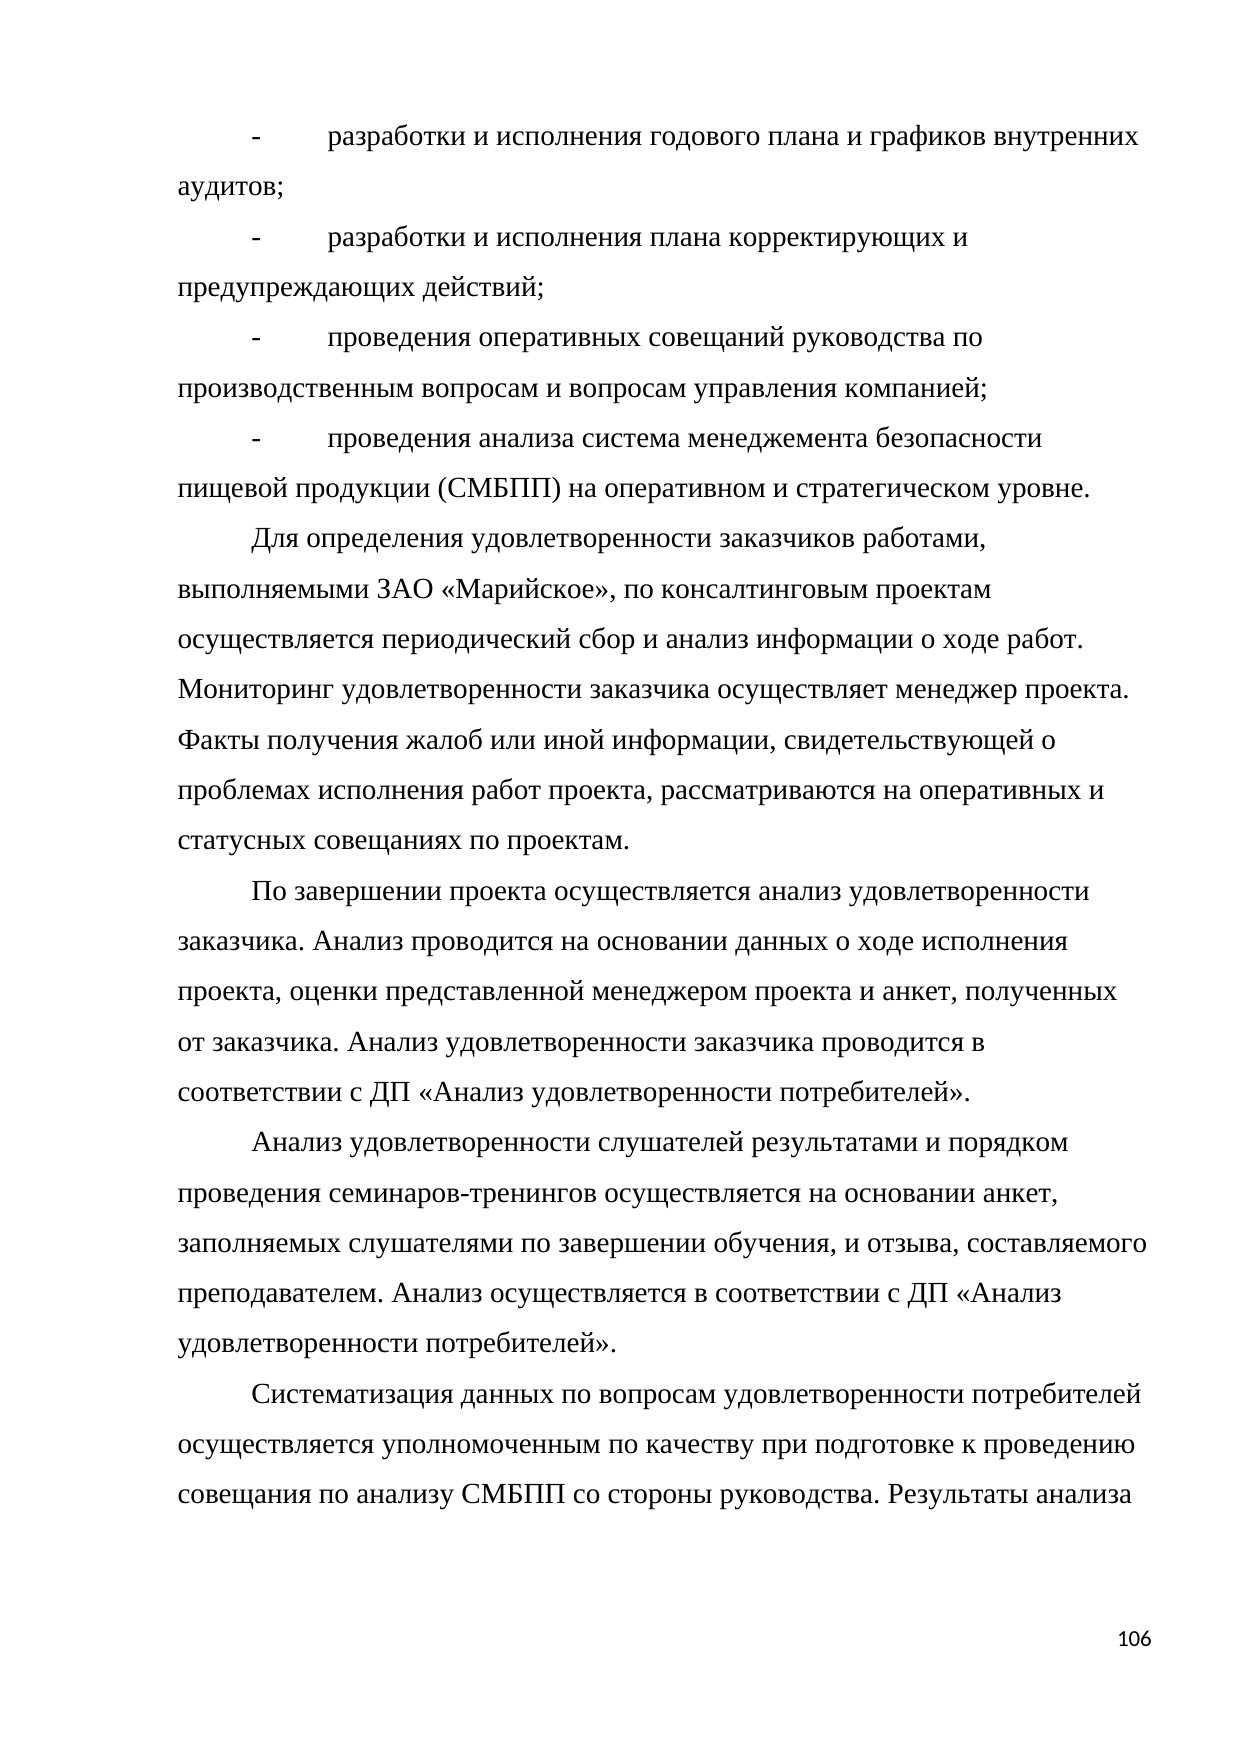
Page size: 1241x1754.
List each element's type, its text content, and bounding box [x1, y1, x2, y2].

text - проведения анализа система менеджемента безопасности пищевой продукции (СМБПП) на оперативном и стратегическом уровне. [177, 420, 1152, 504]
text Для определения удовлетворенности заказчиков работами, выполняемыми ЗАО «Марийское», по консалтинговым проектам осуществляется периодический сбор и анализ информации о ходе работ. Мониторинг удовлетворенности заказчика осуществляет менеджер проекта. Факты получения жалоб или иной информации, свидетельствующей о проблемах исполнения работ проекта, рассматриваются на оперативных и статусных совещаниях по проектам. [177, 521, 1152, 856]
text - проведения оперативных совещаний руководства по производственным вопросам и вопросам управления компанией; [177, 319, 1152, 403]
text - разработки и исполнения плана корректирующих и предупреждающих действий; [177, 219, 1152, 303]
text По завершении проекта осуществляется анализ удовлетворенности заказчика. Анализ проводится на основании данных о ходе исполнения проекта, оценки представленной менеджером проекта и анкет, полученных от заказчика. Анализ удовлетворенности заказчика проводится в соответствии с ДП «Анализ удовлетворенности потребителей». [177, 873, 1152, 1108]
text Анализ удовлетворенности слушателей результатами и порядком проведения семинаров-тренингов осуществляется на основании анкет, заполняемых слушателями по завершении обучения, и отзыва, составляемого преподавателем. Анализ осуществляется в соответствии с ДП «Анализ удовлетворенности потребителей». [177, 1124, 1152, 1359]
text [177, 1376, 1152, 1510]
text - разработки и исполнения годового плана и графиков внутренних аудитов; [177, 118, 1152, 202]
